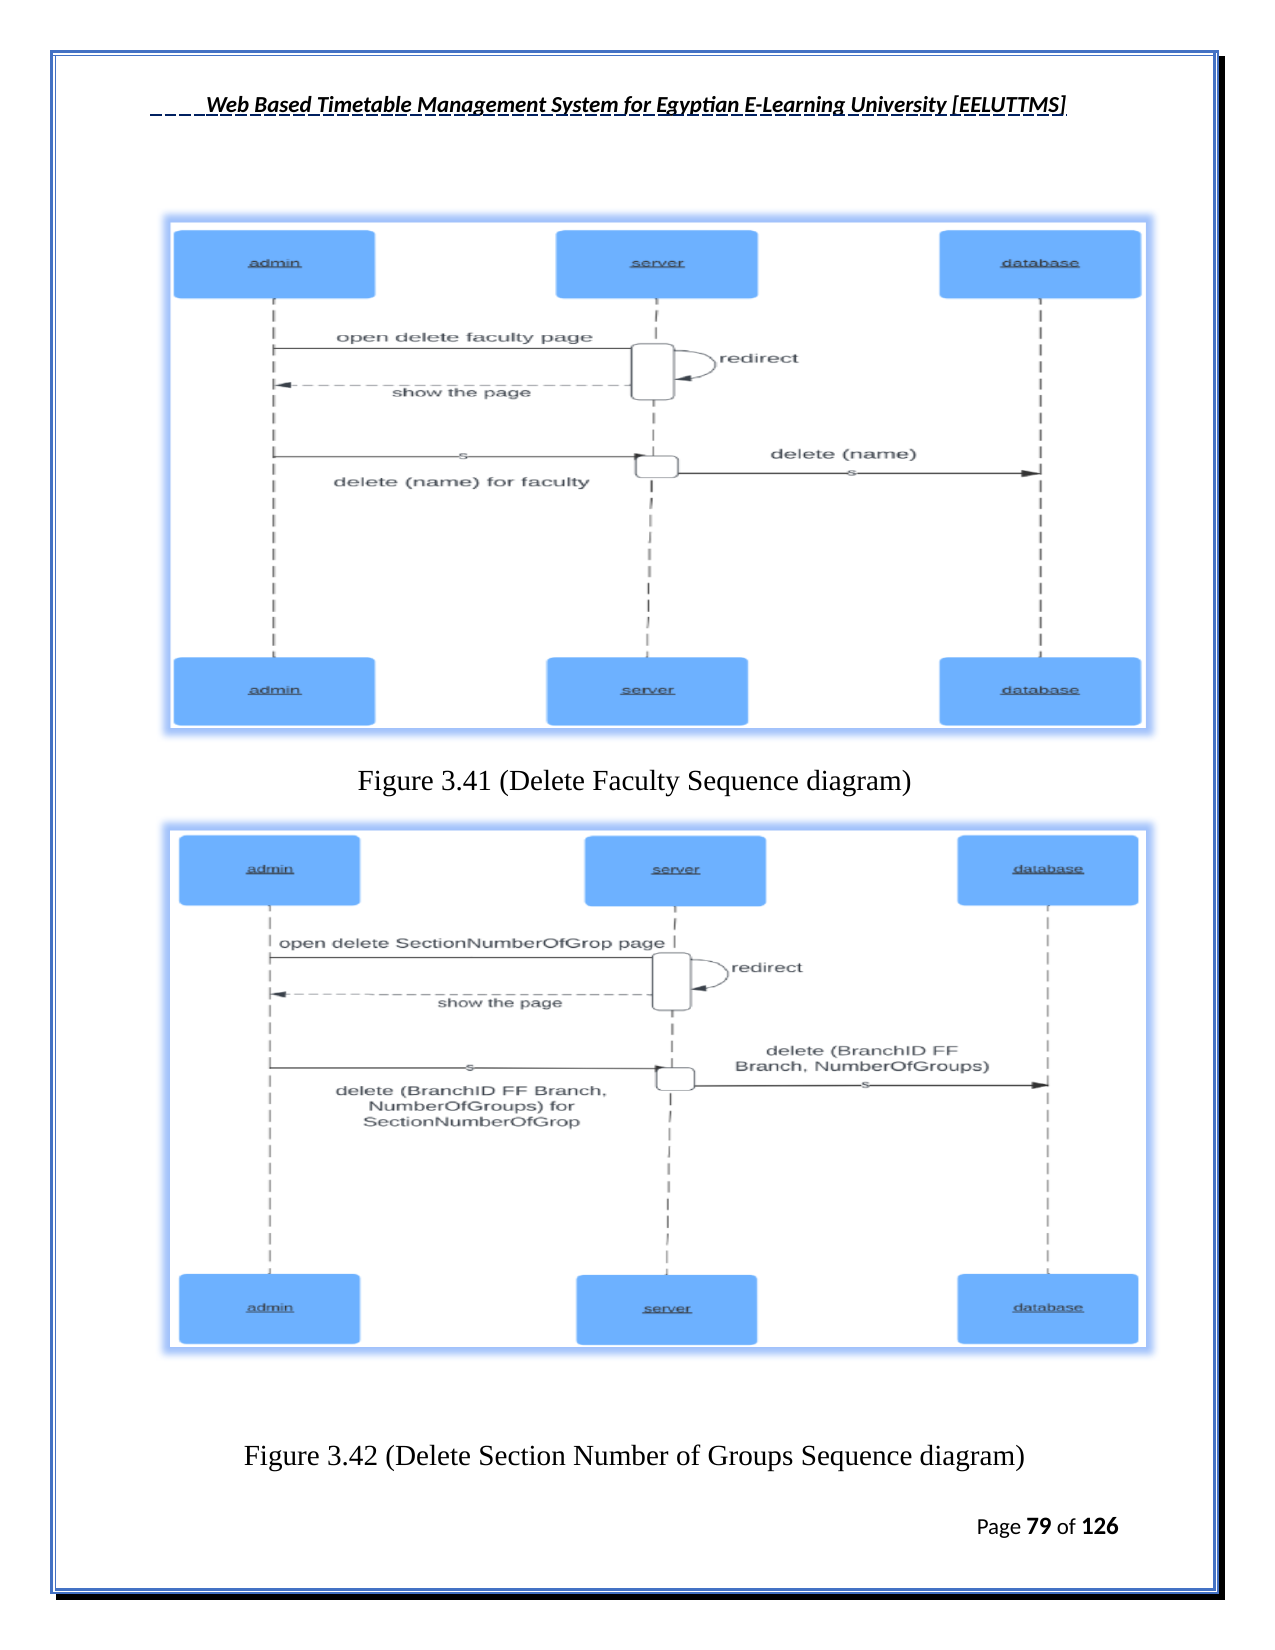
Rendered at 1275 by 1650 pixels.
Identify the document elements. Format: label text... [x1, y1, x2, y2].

text Figure 3.41 (Delete Faculty Sequence diagram) [150, 763, 1119, 797]
text Figure 3.42 (Delete Section Number of Groups Sequence diagram) [150, 1438, 1119, 1472]
picture [171, 831, 1145, 1347]
picture [172, 223, 1145, 728]
